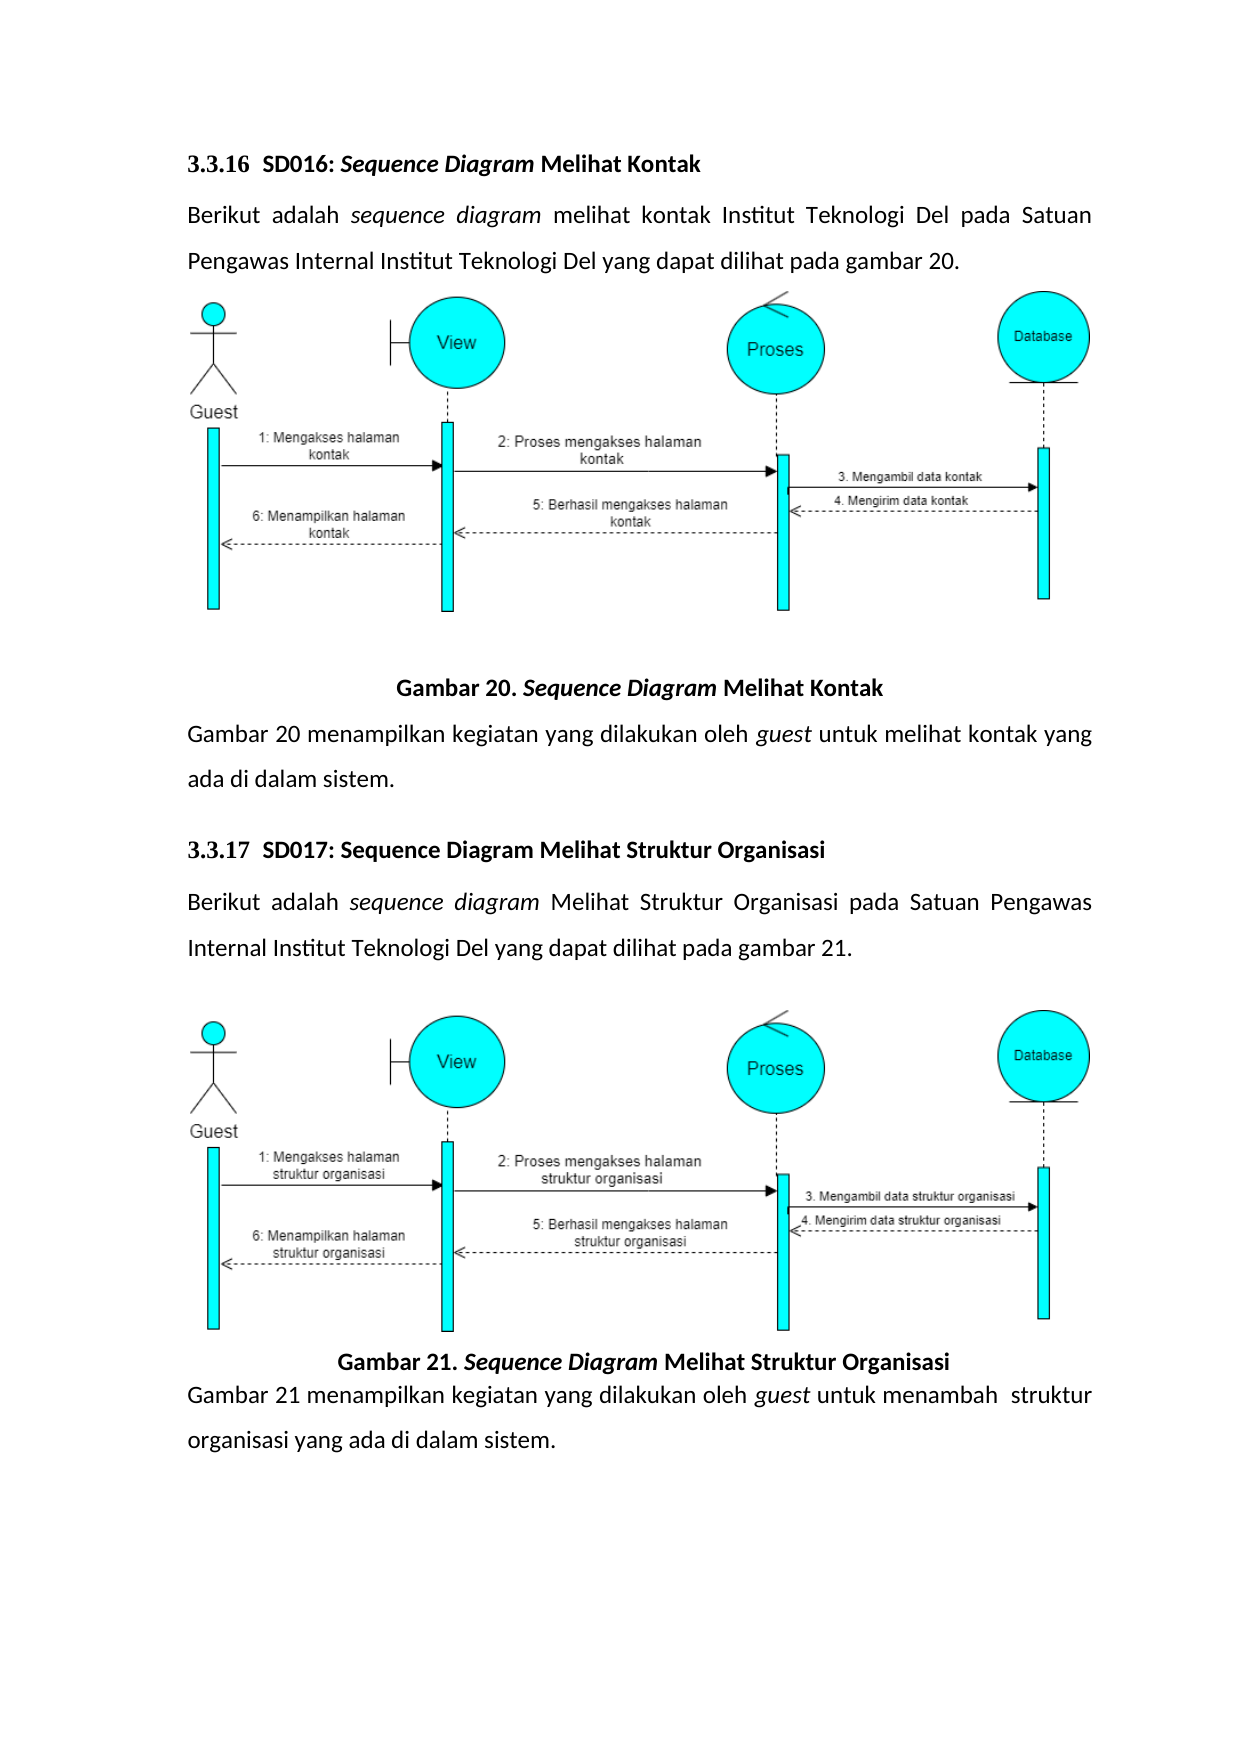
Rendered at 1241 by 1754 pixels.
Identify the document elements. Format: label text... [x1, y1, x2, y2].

text Berikut adalah sequence diagram Melihat Struktur Organisasi pada Satuan Pengawas Internal Institut Teknologi Del yang dapat dilihat pada gambar 21. [187, 886, 1092, 962]
subtitle SD016: Sequence Diagram Melihat Kontak [187, 148, 1092, 178]
picture [189, 291, 1090, 612]
subtitle SD017: Sequence Diagram Melihat Struktur Organisasi [187, 834, 1092, 865]
picture [189, 1010, 1090, 1332]
text Gambar 20 menampilkan kegiatan yang dilakukan oleh guest untuk melihat kontak yang ada di dalam sistem. [187, 718, 1092, 794]
text Gambar 20. Sequence Diagram Melihat Kontak [187, 672, 1092, 703]
text Berikut adalah sequence diagram melihat kontak Institut Teknologi Del pada Satuan Pengawas Internal Institut Teknologi Del yang dapat dilihat pada gambar 20. [187, 200, 1092, 276]
text Gambar 21. Sequence Diagram Melihat Struktur Organisasi [262, 1346, 1092, 1376]
text Gambar 21 menampilkan kegiatan yang dilakukan oleh guest untuk menambah struktur organisasi yang ada di dalam sistem. [187, 1379, 1092, 1455]
